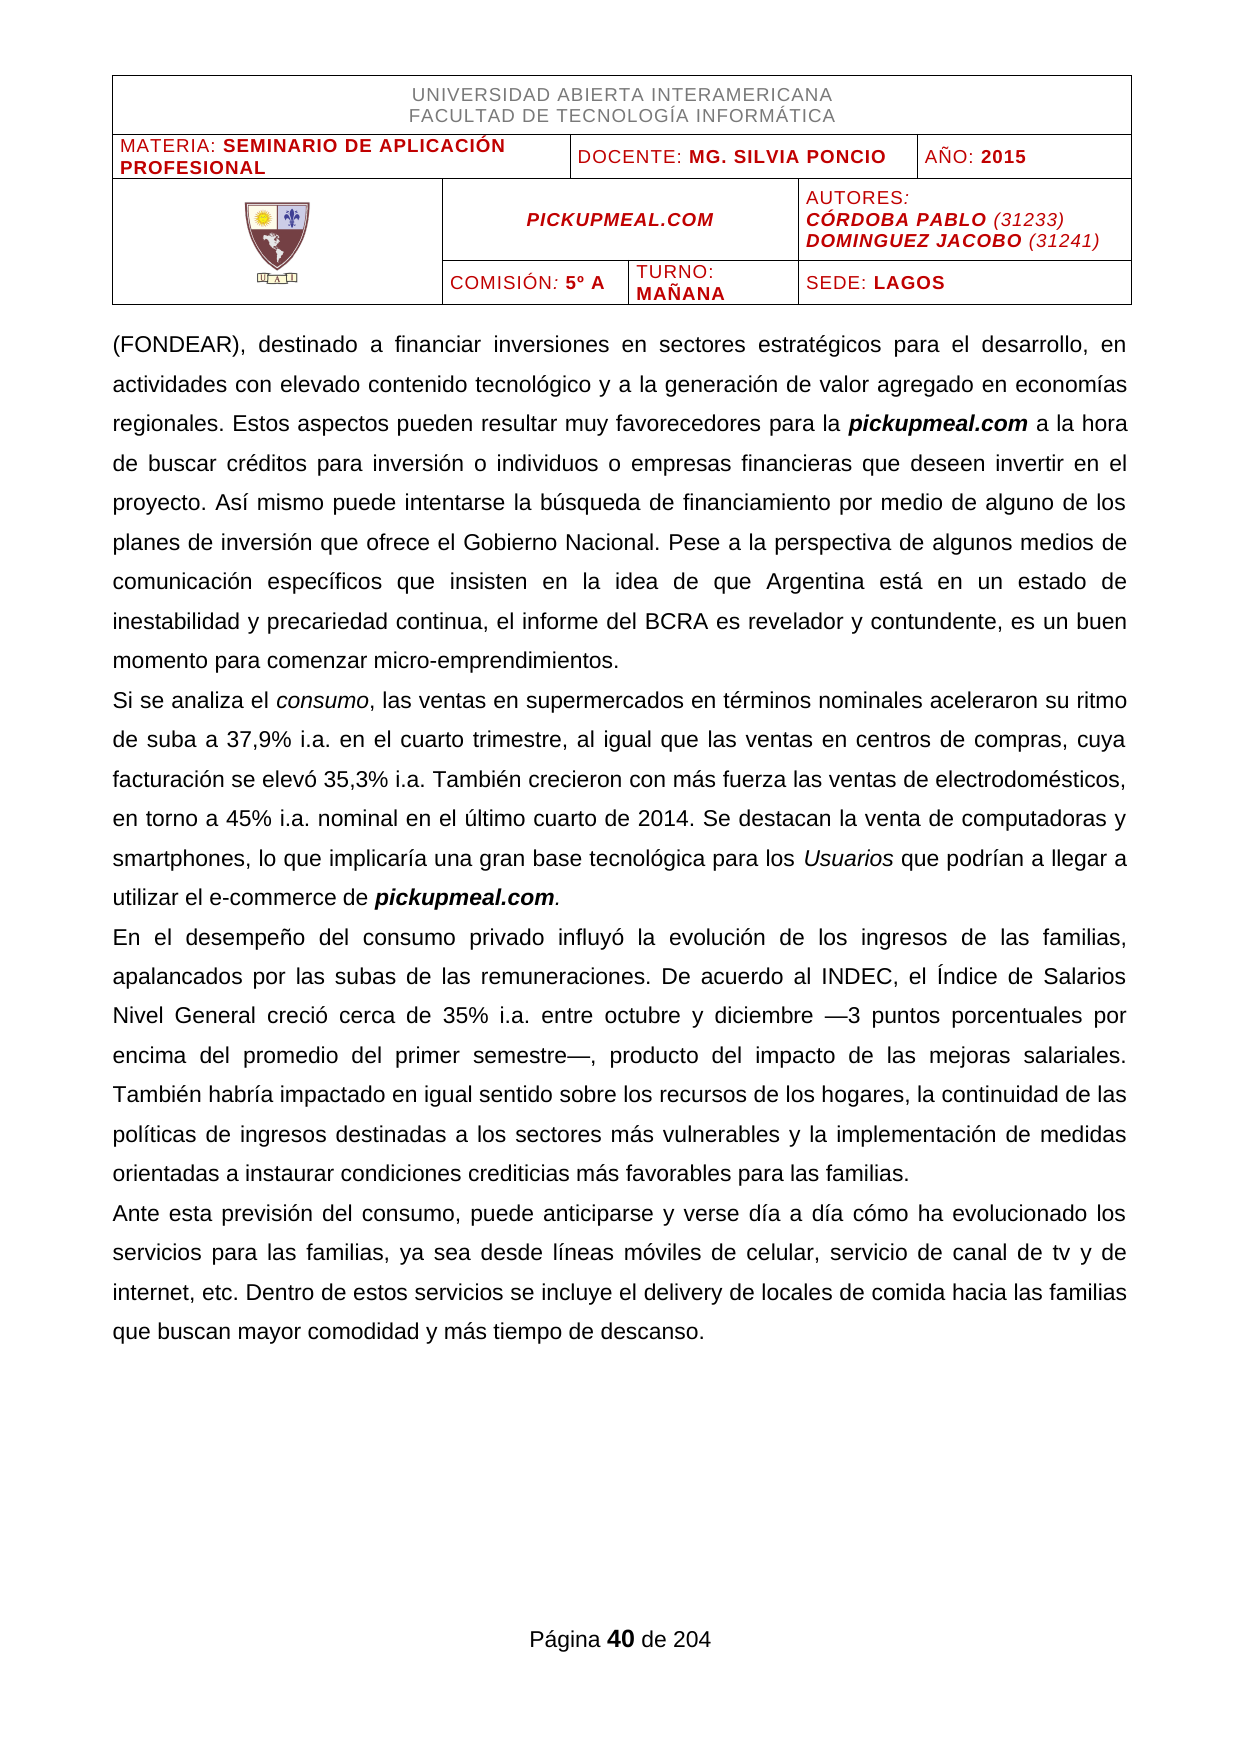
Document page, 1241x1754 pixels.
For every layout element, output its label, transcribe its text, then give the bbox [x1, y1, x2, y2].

text En el desempeño del consumo privado influyó la evolución de los ingresos de las familias, apalancados por las subas de las remuneraciones. De acuerdo al INDEC, el Índice de Salarios Nivel General creció cerca de 35% i.a. entre octubre y diciembre —3 puntos porcentuales por encima del promedio del primer semestre—, producto del impacto de las mejoras salariales. También habría impactado en igual sentido sobre los recursos de los hogares, la continuidad de las políticas de ingresos destinadas a los sectores más vulnerables y la implementación de medidas orientadas a instaurar condiciones crediticias más favorables para las familias. [112, 923, 1128, 1187]
text Ante esta previsión del consumo, puede anticiparse y verse día a día cómo ha evolucionado los servicios para las familias, ya sea desde líneas móviles de celular, servicio de canal de tv y de internet, etc. Dentro de estos servicios se incluye el delivery de locales de comida hacia las familias que buscan mayor comodidad y más tiempo de descanso. [112, 1200, 1128, 1344]
text Si se analiza el consumo, las ventas en supermercados en términos nominales aceleraron su ritmo de suba a 37,9% i.a. en el cuarto trimestre, al igual que las ventas en centros de compras, cuya facturación se elevó 35,3% i.a. También crecieron con más fuerza las ventas de electrodomésticos, en torno a 45% i.a. nominal en el último cuarto de 2014. Se destacan la venta de computadoras y smartphones, lo que implicaría una gran base tecnológica para los Usuarios que podrían a llegar a utilizar el e-commerce de pickupmeal.com. [112, 687, 1128, 910]
picture [230, 196, 325, 287]
